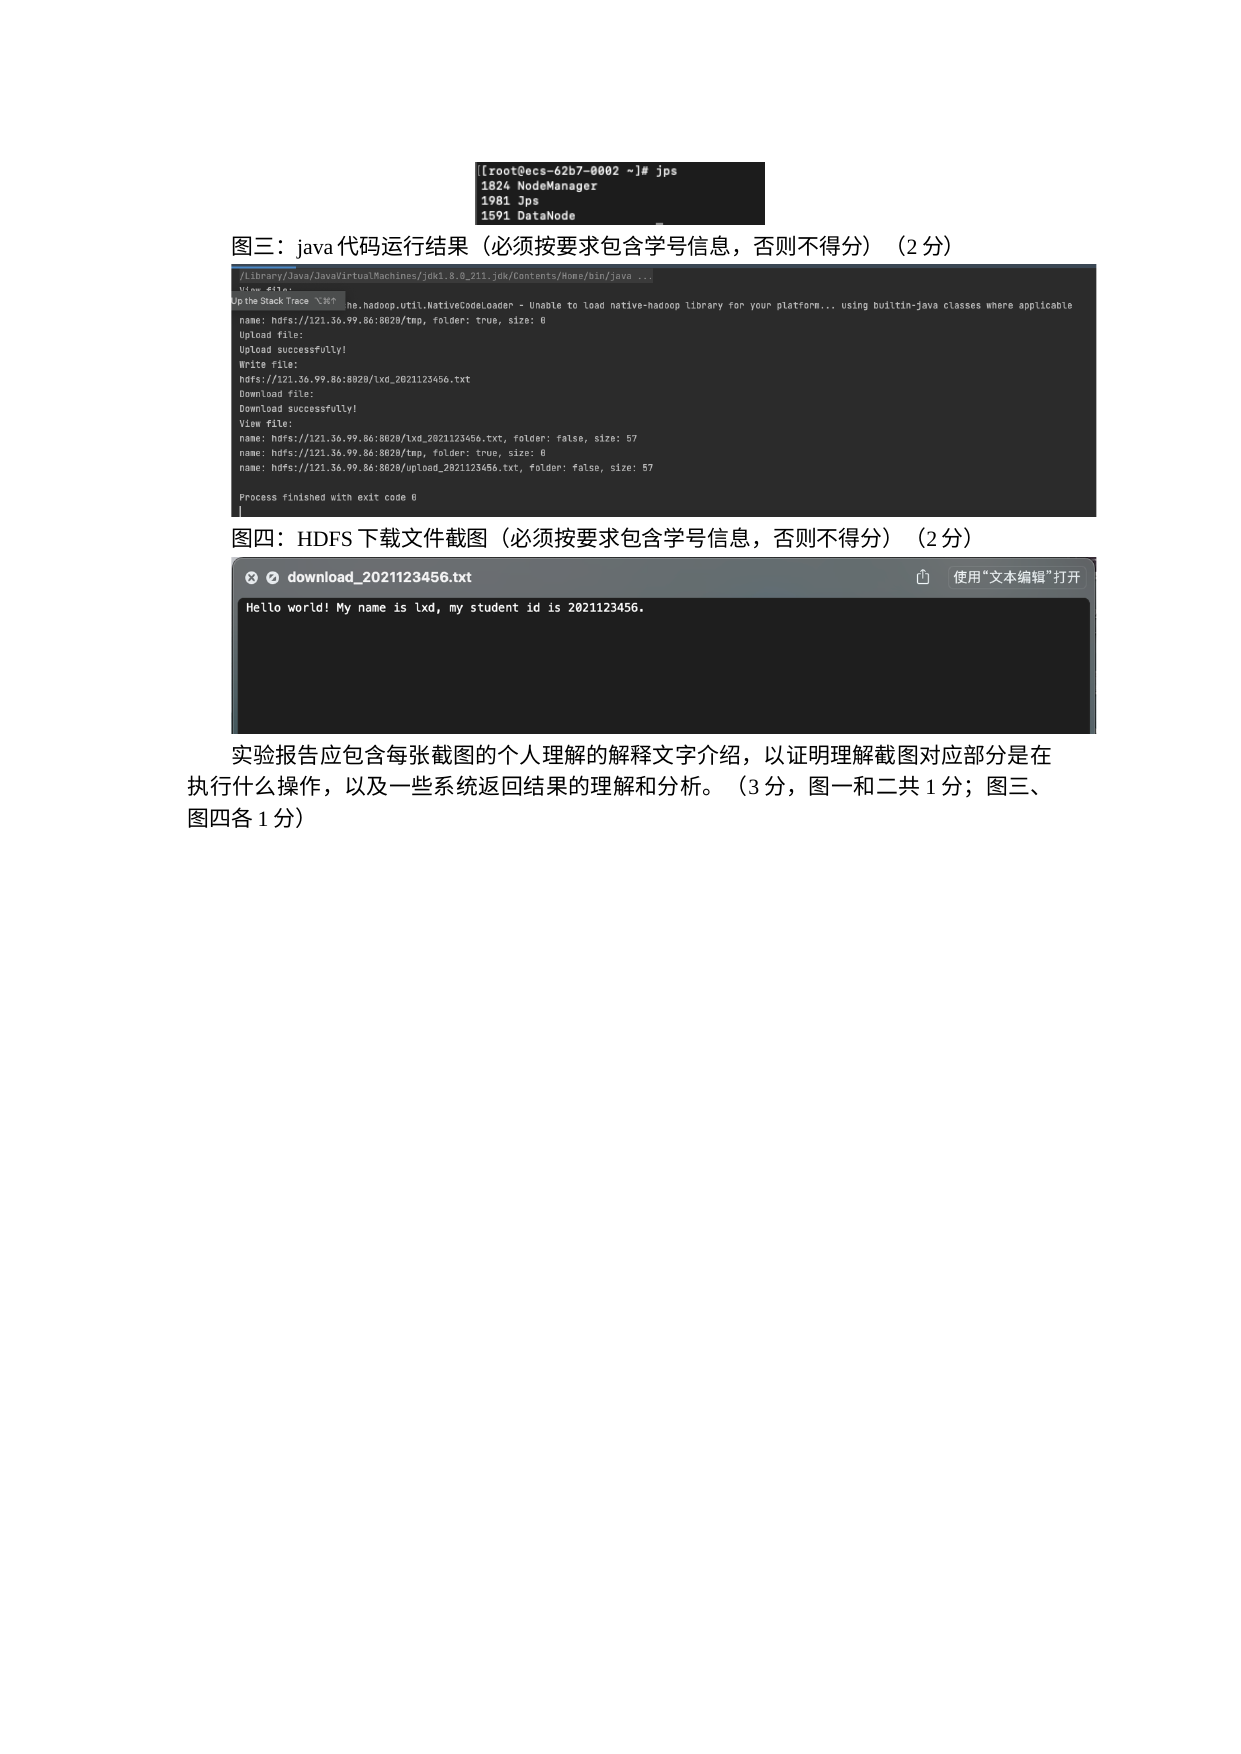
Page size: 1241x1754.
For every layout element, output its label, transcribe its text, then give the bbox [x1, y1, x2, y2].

picture [475, 162, 765, 225]
picture [231, 557, 1097, 734]
text 图三：java代码运行结果（必须按要求包含学号信息，否则不得分）（2分） [187, 229, 1053, 260]
text 图四：HDFS下载文件截图（必须按要求包含学号信息，否则不得分）（2分） [187, 521, 1053, 553]
text 实验报告应包含每张截图的个人理解的解释文字介绍，以证明理解截图对应部分是在执行什么操作，以及一些系统返回结果的理解和分析。（3分，图一和二共1分；图三、图四各1分） [187, 738, 1053, 833]
picture [231, 264, 1097, 517]
